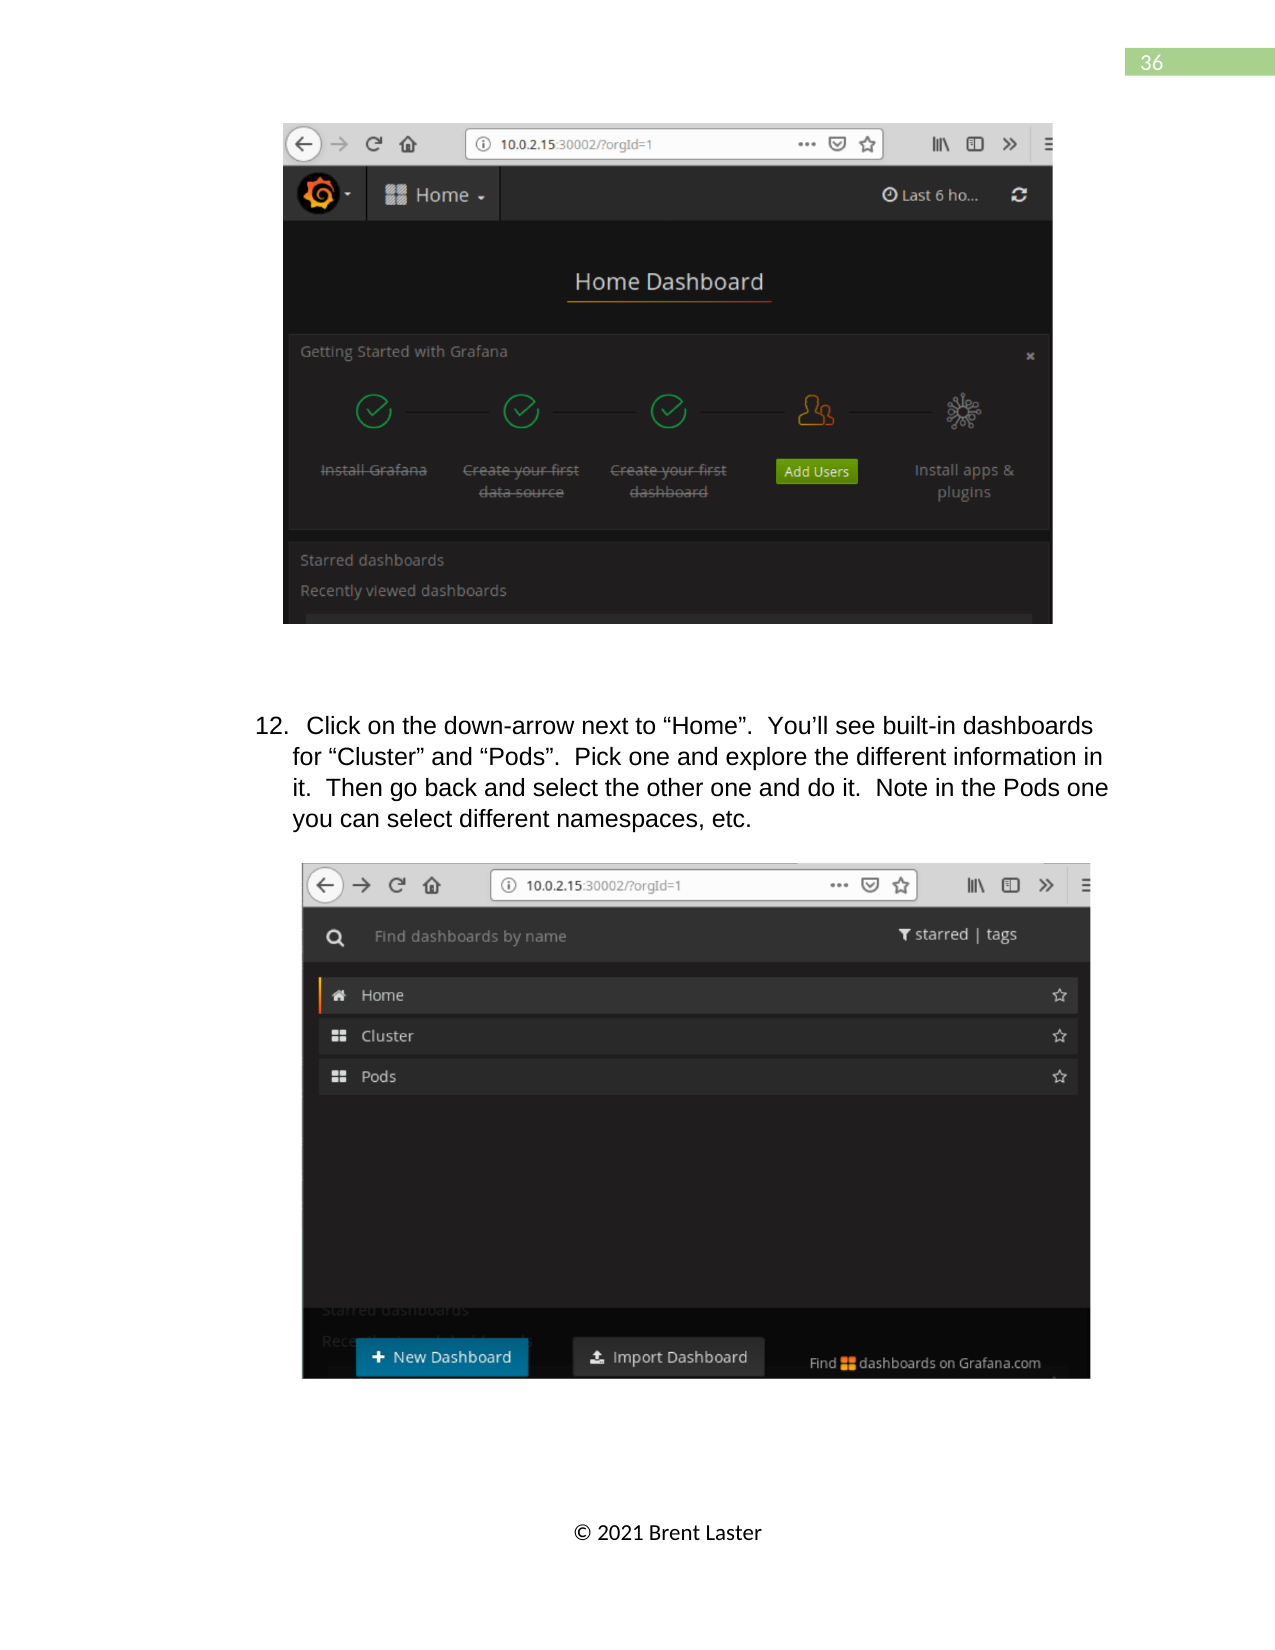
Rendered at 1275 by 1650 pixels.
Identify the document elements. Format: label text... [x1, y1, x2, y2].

list Click on the down-arrow next to “Home”. You’ll see built-in dashboards for “Cluster” and “Pods”. Pick one and explore the different information in it. Then go back and select the other one and do it. Note in the Pods one you can select different namespaces, etc. [255, 711, 1125, 832]
picture [301, 863, 1091, 1379]
picture [283, 123, 1053, 624]
